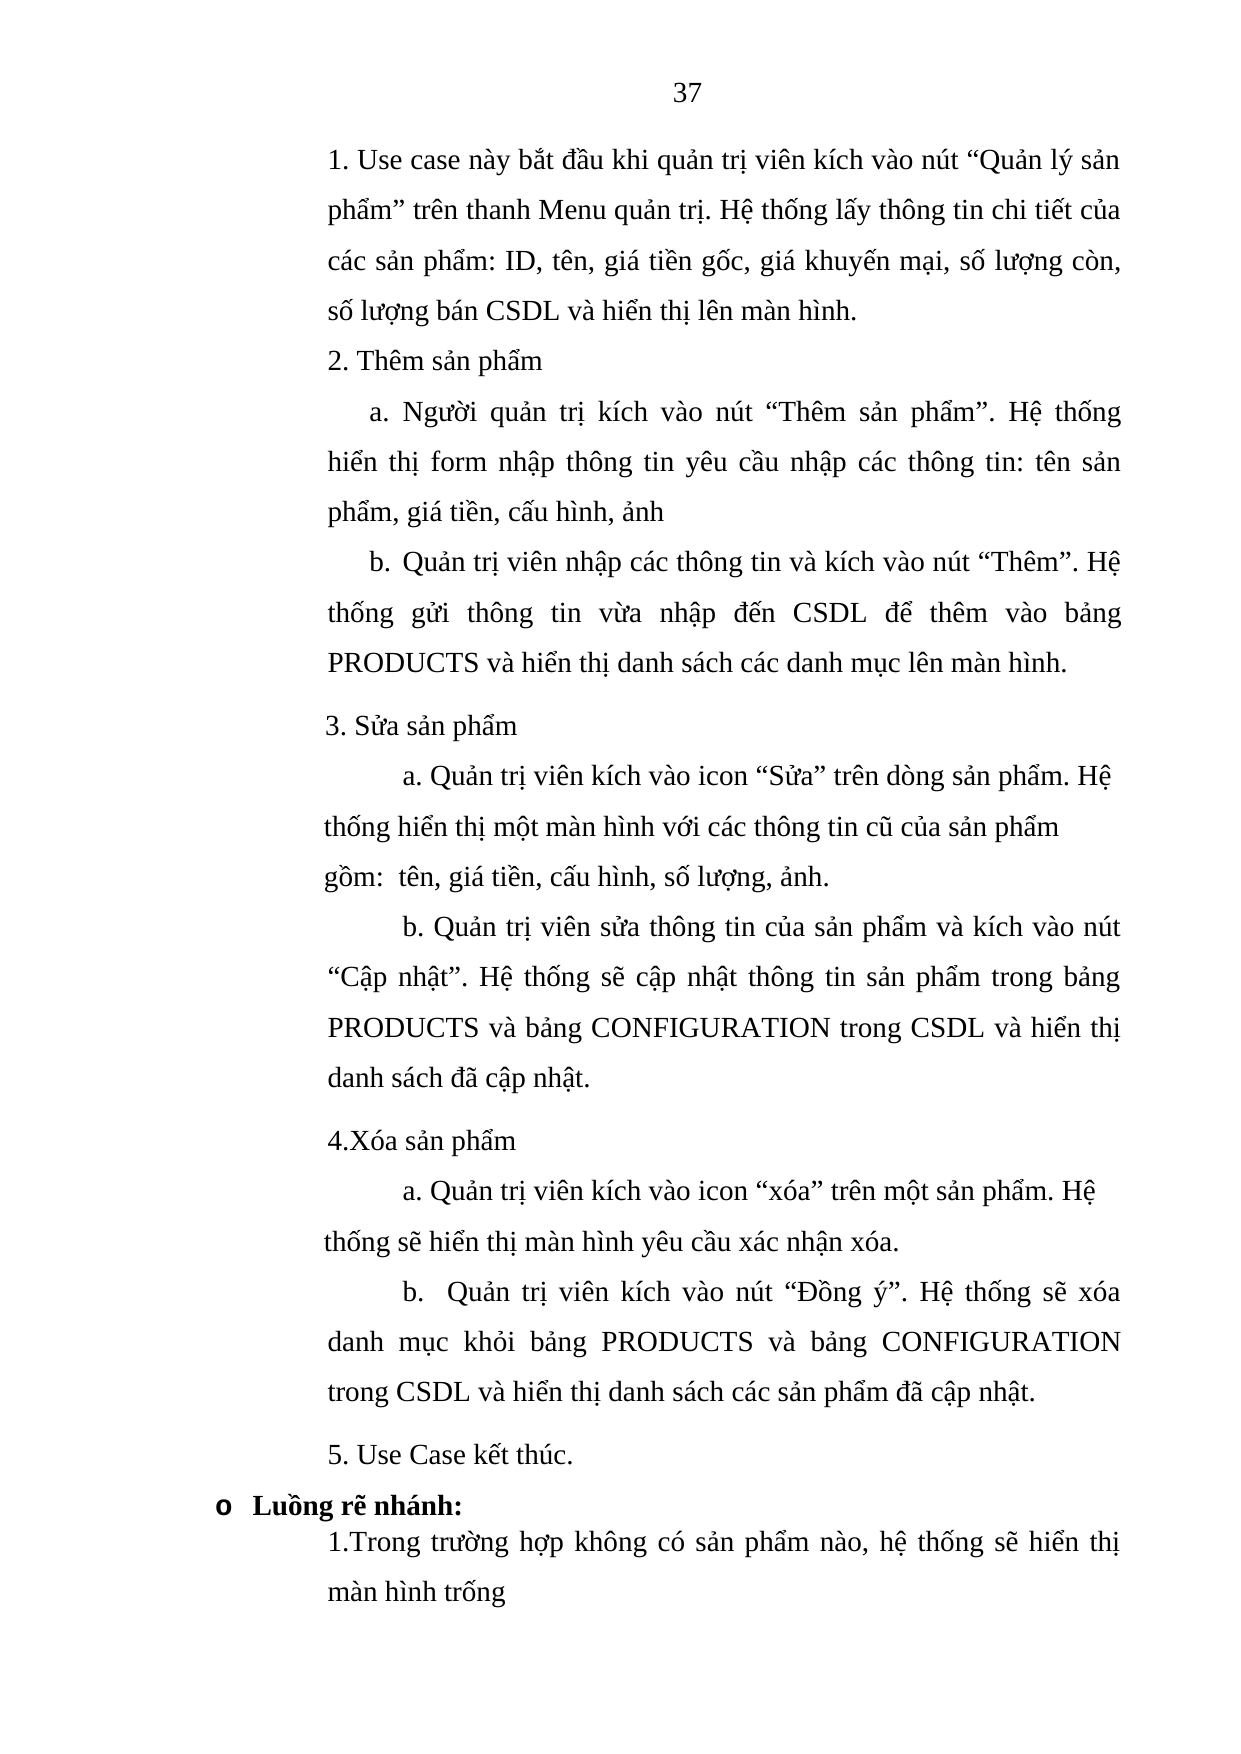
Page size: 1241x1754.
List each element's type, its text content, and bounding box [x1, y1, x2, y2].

text 5. Use Case kết thúc. [252, 1437, 1122, 1471]
text 1.Trong trường hợp không có sản phẩm nào, hệ thống sẽ hiển thị màn hình trống [327, 1524, 1122, 1608]
text b. Quản trị viên kích vào nút “Đồng ý”. Hệ thống sẽ xóa danh mục khỏi bảng PRODUCTS và bảng CONFIGURATION trong CSDL và hiển thị danh sách các sản phẩm đã cập nhật. [327, 1274, 1122, 1408]
text 3. Sửa sản phẩm a. Quản trị viên kích vào icon “Sửa” trên dòng sản phẩm. Hệ thống hiển thị một màn hình với các thông tin cũ của sản phẩm gồm: tên, giá tiền, cấu hình, số lượng, ảnh. [324, 708, 1122, 892]
text b. Quản trị viên sửa thông tin của sản phẩm và kích vào nút “Cập nhật”. Hệ thống sẽ cập nhật thông tin sản phẩm trong bảng PRODUCTS và bảng CONFIGURATION trong CSDL và hiển thị danh sách đã cập nhật. [327, 909, 1122, 1094]
list Luồng rẽ nhánh: [215, 1488, 1122, 1524]
text a. Người quản trị kích vào nút “Thêm sản phẩm”. Hệ thống hiển thị form nhập thông tin yêu cầu nhập các thông tin: tên sản phẩm, giá tiền, cấu hình, ảnh [327, 394, 1122, 528]
text 4.Xóa sản phẩm a. Quản trị viên kích vào icon “xóa” trên một sản phẩm. Hệ thống sẽ hiển thị màn hình yêu cầu xác nhận xóa. [324, 1123, 1122, 1257]
text 1. Use case này bắt đầu khi quản trị viên kích vào nút “Quản lý sản phẩm” trên thanh Menu quản trị. Hệ thống lấy thông tin chi tiết của các sản phẩm: ID, tên, giá tiền gốc, giá khuyến mại, số lượng còn, số lượng bán CSDL và hiển thị lên màn hình. [327, 142, 1122, 327]
text b. Quản trị viên nhập các thông tin và kích vào nút “Thêm”. Hệ thống gửi thông tin vừa nhập đến CSDL để thêm vào bảng PRODUCTS và hiển thị danh sách các danh mục lên màn hình. [327, 544, 1122, 679]
text 2. Thêm sản phẩm [252, 343, 1122, 377]
